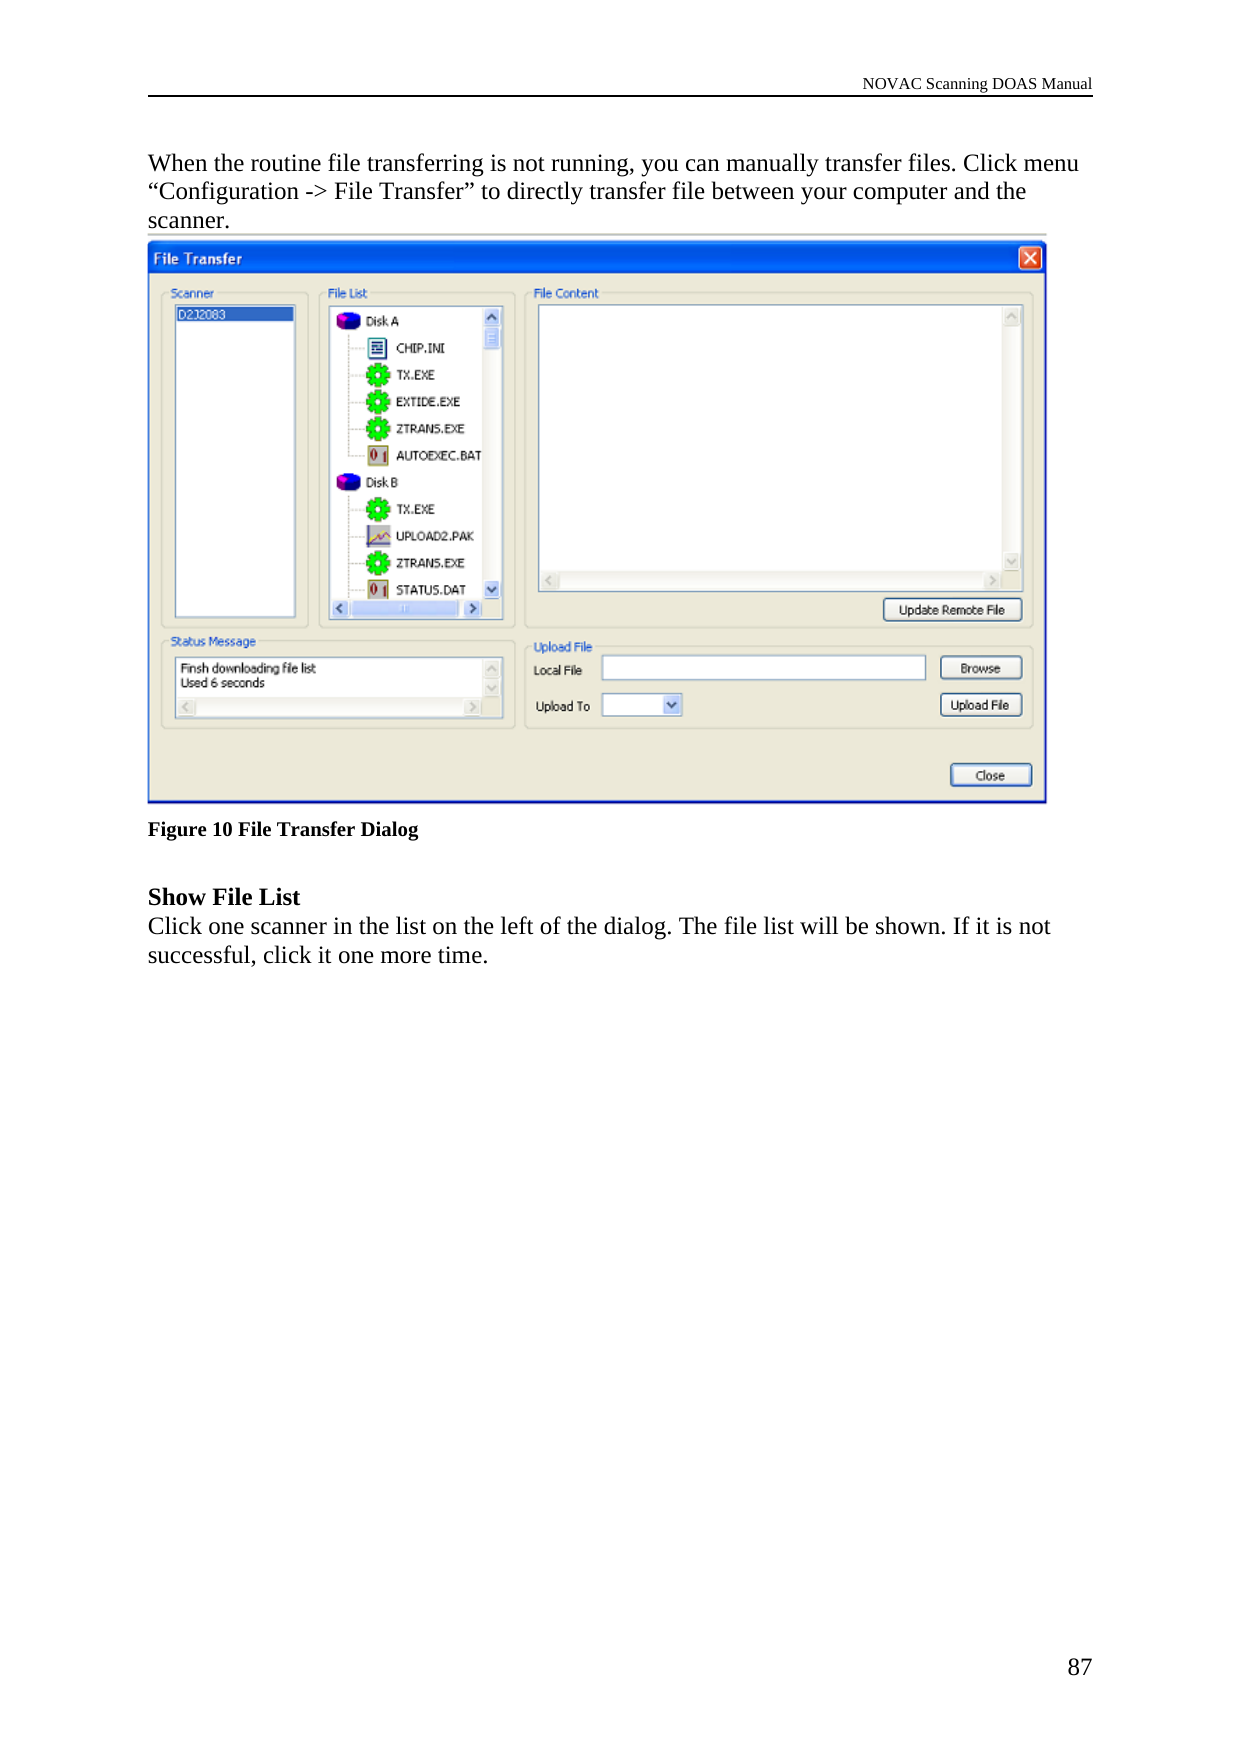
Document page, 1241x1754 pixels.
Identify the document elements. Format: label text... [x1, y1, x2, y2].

text Figure 10 File Transfer Dialog [148, 817, 1093, 841]
picture [147, 233, 1048, 805]
subtitle Show File List [148, 882, 1093, 911]
text When the routine file transferring is not running, you can manually transfer files. Click menu “Configuration -> File Transfer” to directly transfer file between your computer and the scanner. [148, 148, 1093, 234]
text Click one scanner in the list on the left of the dialog. The file list will be shown. If it is not successful, click it one more time. [148, 911, 1093, 969]
